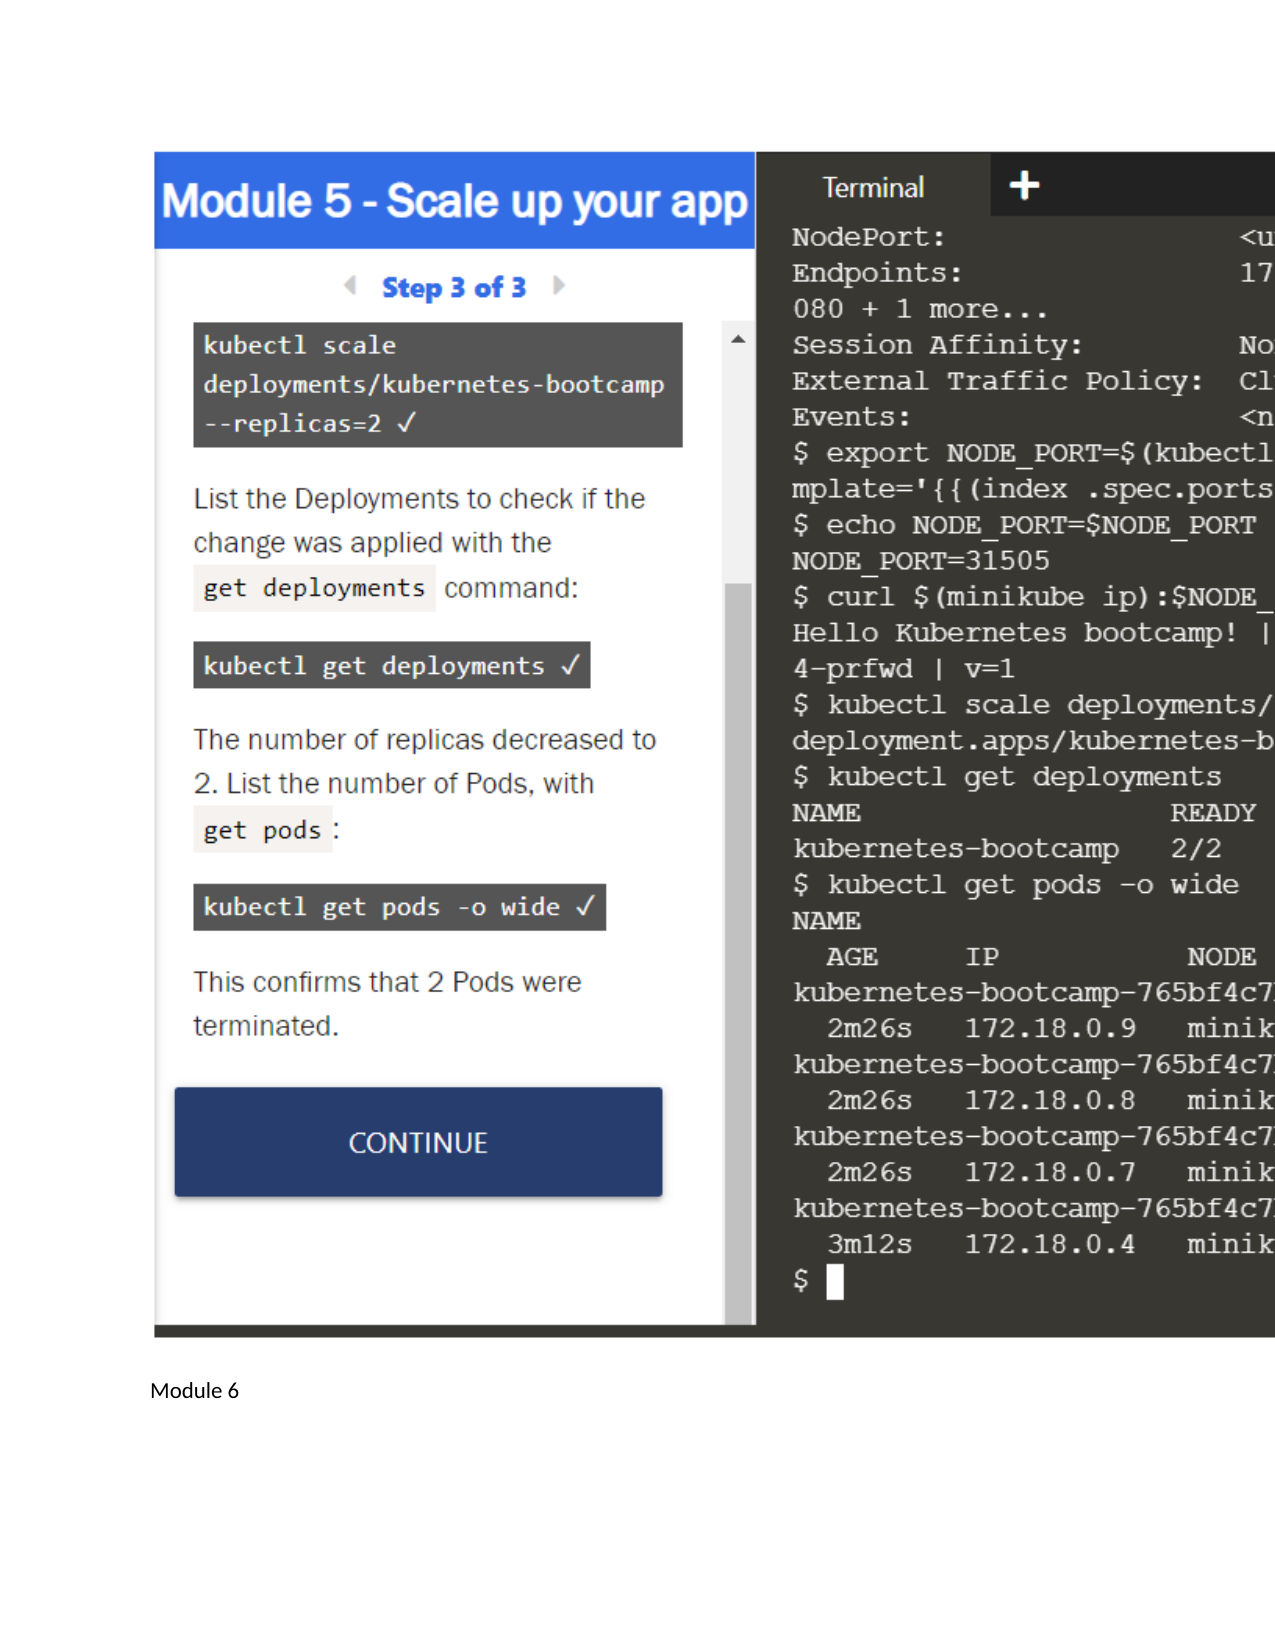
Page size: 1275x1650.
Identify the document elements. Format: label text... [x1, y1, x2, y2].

picture [150, 150, 1275, 1344]
text Module 6 [150, 1344, 1125, 1404]
